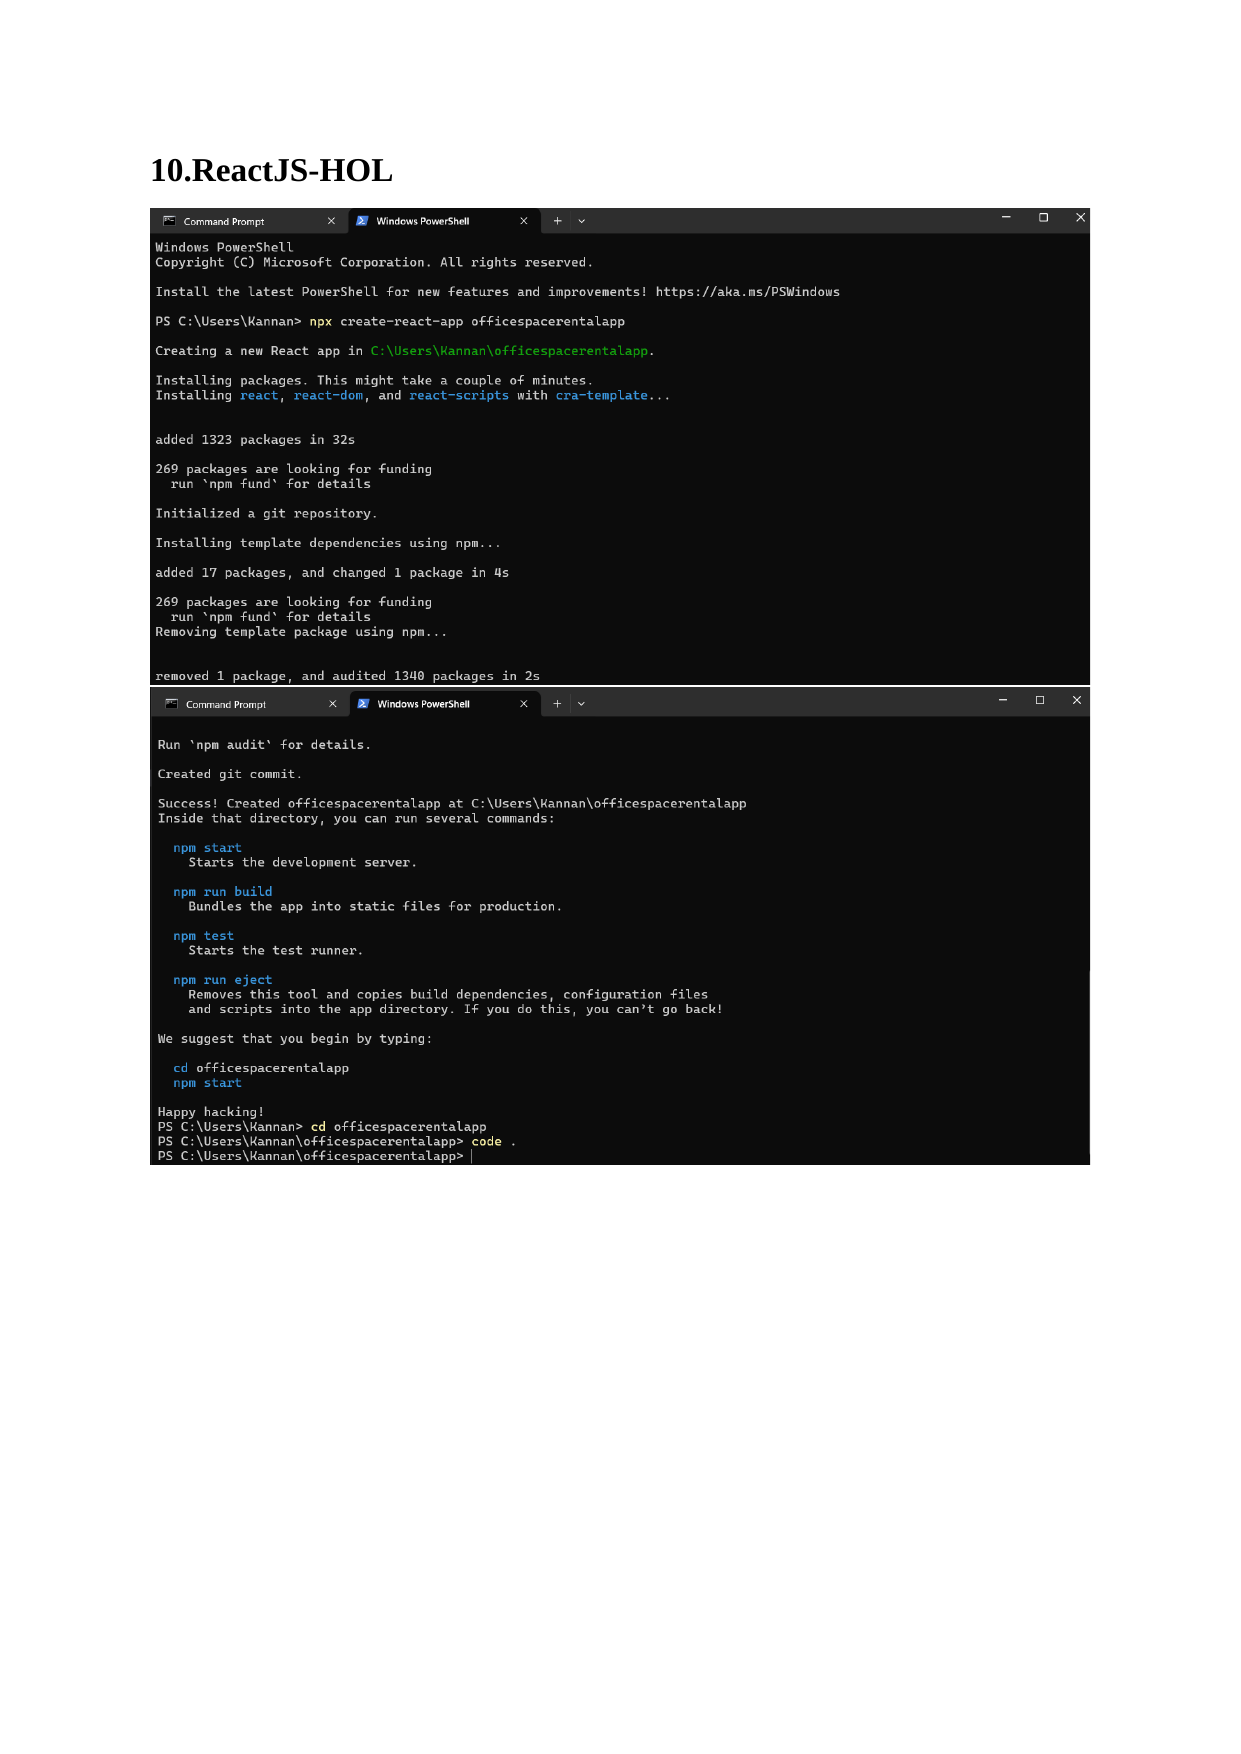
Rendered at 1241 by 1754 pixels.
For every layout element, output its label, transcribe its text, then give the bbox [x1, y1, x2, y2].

text 10.ReactJS-HOL [150, 150, 1090, 188]
picture [150, 208, 1091, 685]
picture [150, 687, 1091, 1165]
